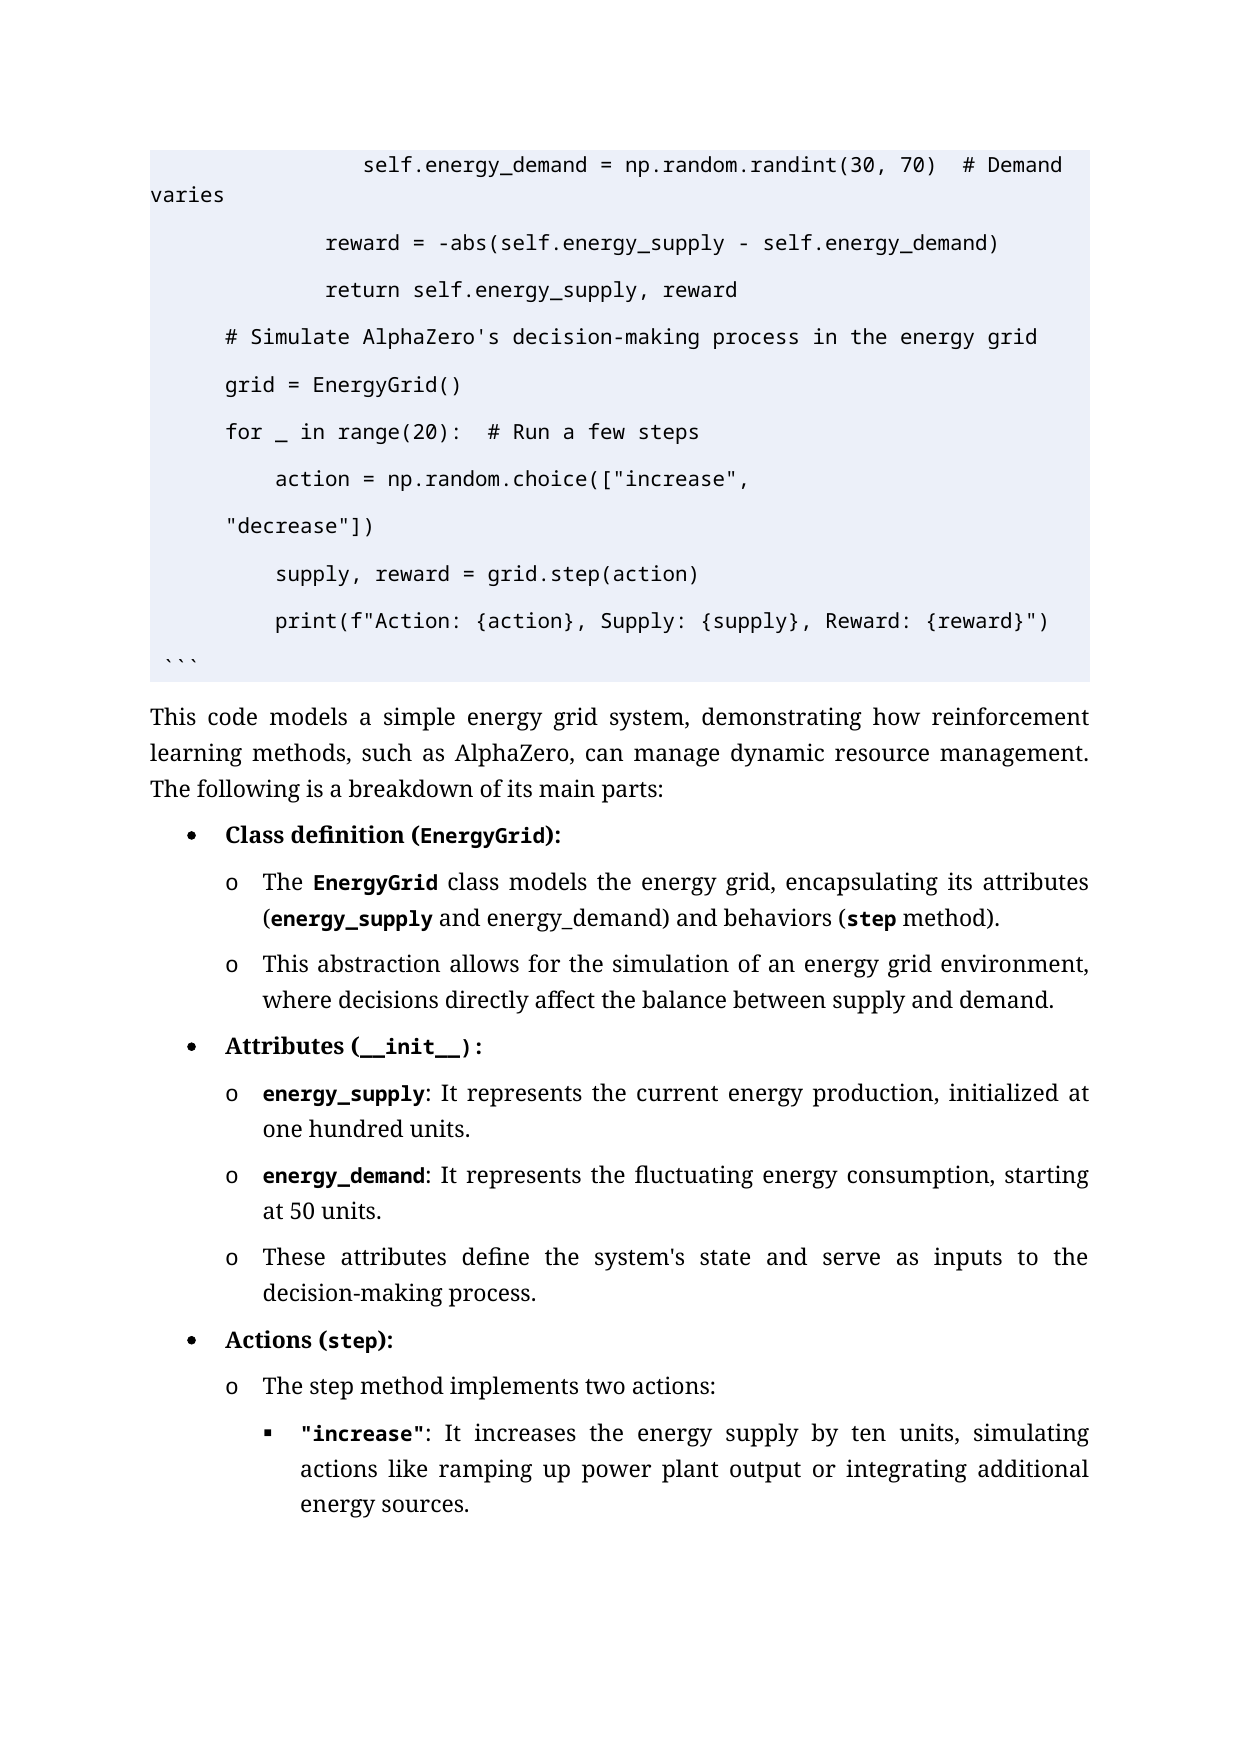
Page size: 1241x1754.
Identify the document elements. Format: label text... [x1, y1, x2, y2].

text # Simulate AlphaZero's decision-making process in the energy grid [150, 322, 1090, 351]
text return self.energy_supply, reward [150, 275, 1090, 304]
list These attributes define the system's state and serve as inputs to the decision-making process. [225, 1241, 1090, 1309]
list Attributes (__init__): [187, 1030, 1090, 1061]
text self.energy_demand = np.random.randint(30, 70) # Demand varies [150, 150, 1090, 209]
text print(f"Action: {action}, Supply: {supply}, Reward: {reward}") [150, 606, 1090, 635]
text for _ in range(20): # Run a few steps [150, 417, 1090, 446]
text ``` [150, 653, 1090, 682]
list The EnergyGrid class models the energy grid, encapsulating its attributes (energy_supply and energy_demand) and behaviors (step method). [225, 865, 1090, 933]
list This abstraction allows for the simulation of an energy grid environment, where decisions directly affect the balance between supply and demand. [225, 948, 1090, 1015]
text reward = -abs(self.energy_supply - self.energy_demand) [150, 228, 1090, 256]
list Class definition (EnergyGrid): [187, 819, 1090, 850]
text action = np.random.choice(["increase", [150, 464, 1090, 493]
text "decrease"]) [150, 512, 1090, 540]
list Actions (step): [187, 1324, 1090, 1355]
list The step method implements two actions: [225, 1370, 1090, 1401]
text supply, reward = grid.step(action) [150, 559, 1090, 587]
list energy_demand: It represents the fluctuating energy consumption, starting at 50 units. [225, 1159, 1090, 1226]
list "increase": It increases the energy supply by ten units, simulating actions like ramping up power plant output or integrating additional energy sources. [262, 1417, 1090, 1520]
text grid = EnergyGrid() [150, 370, 1090, 398]
list energy_supply: It represents the current energy production, initialized at one hundred units. [225, 1077, 1090, 1144]
text This code models a simple energy grid system, demonstrating how reinforcement learning methods, such as AlphaZero, can manage dynamic resource management. The following is a breakdown of its main parts: [150, 701, 1090, 804]
